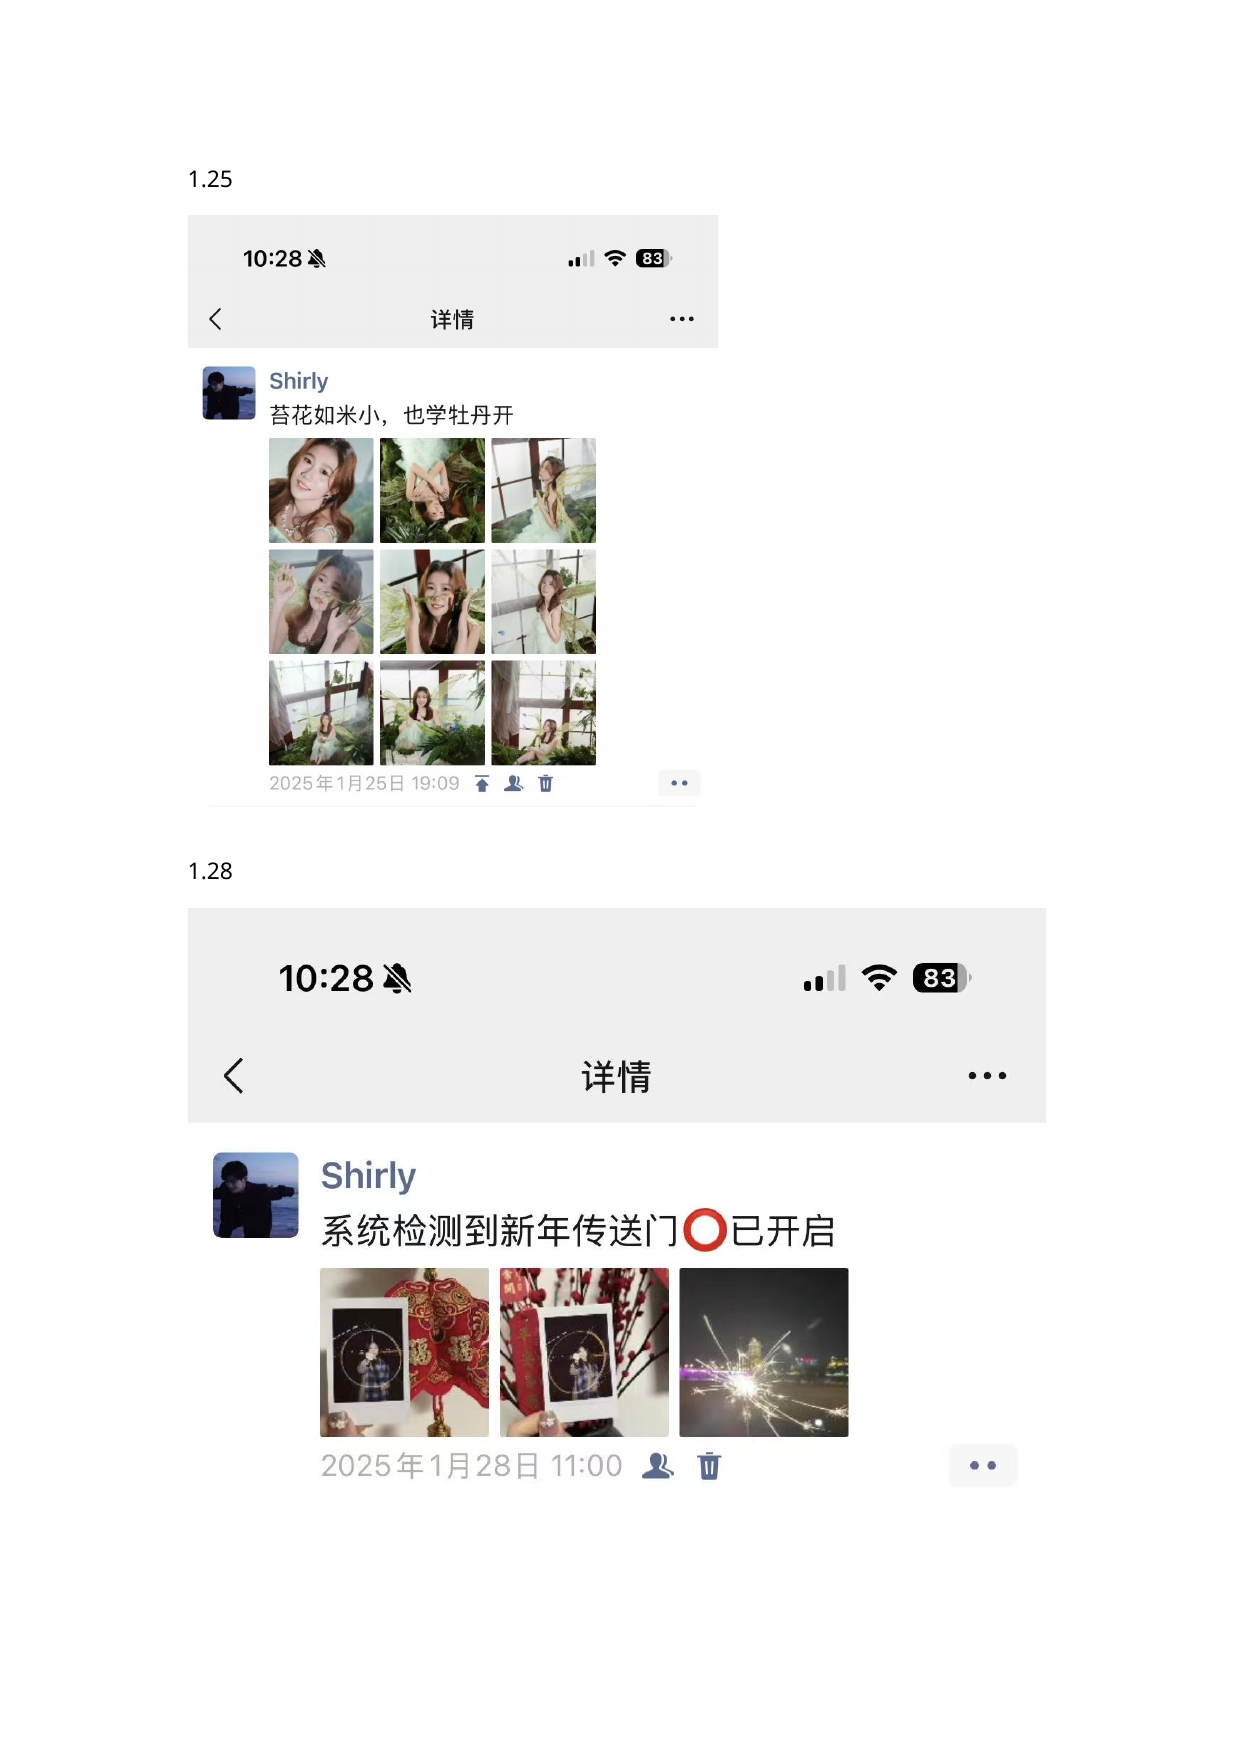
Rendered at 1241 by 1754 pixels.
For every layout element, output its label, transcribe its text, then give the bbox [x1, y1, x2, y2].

picture [187, 908, 1047, 1499]
text 1.25 [187, 162, 1053, 194]
text 1.28 [187, 855, 1053, 887]
picture [187, 215, 719, 807]
